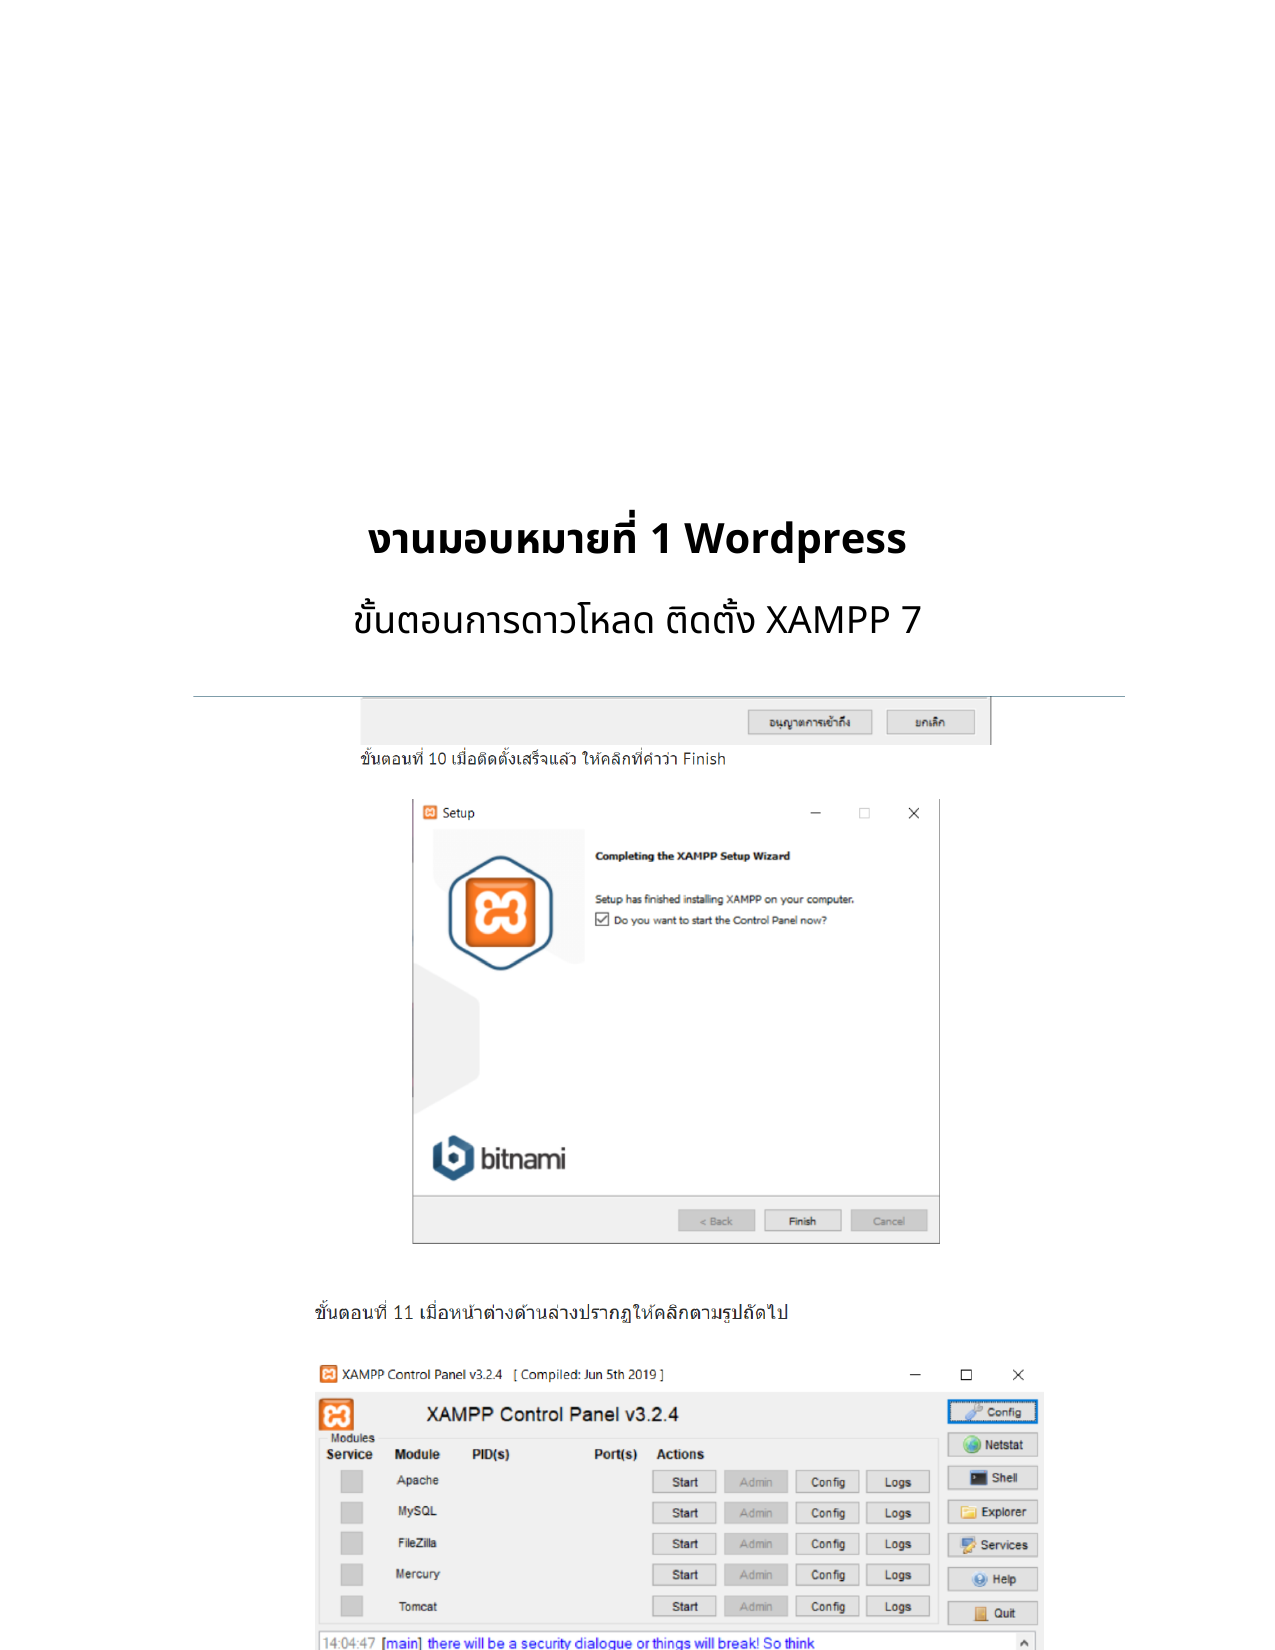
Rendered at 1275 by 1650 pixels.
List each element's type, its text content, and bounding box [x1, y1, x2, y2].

picture [193, 696, 1125, 1261]
picture [221, 1278, 1104, 1650]
text งานมอบหมายที่ 1 Wordpress [150, 509, 1125, 572]
text ขั้นตอนการดาวโหลด ติดตั้ง XAMPP 7 [150, 594, 1125, 651]
